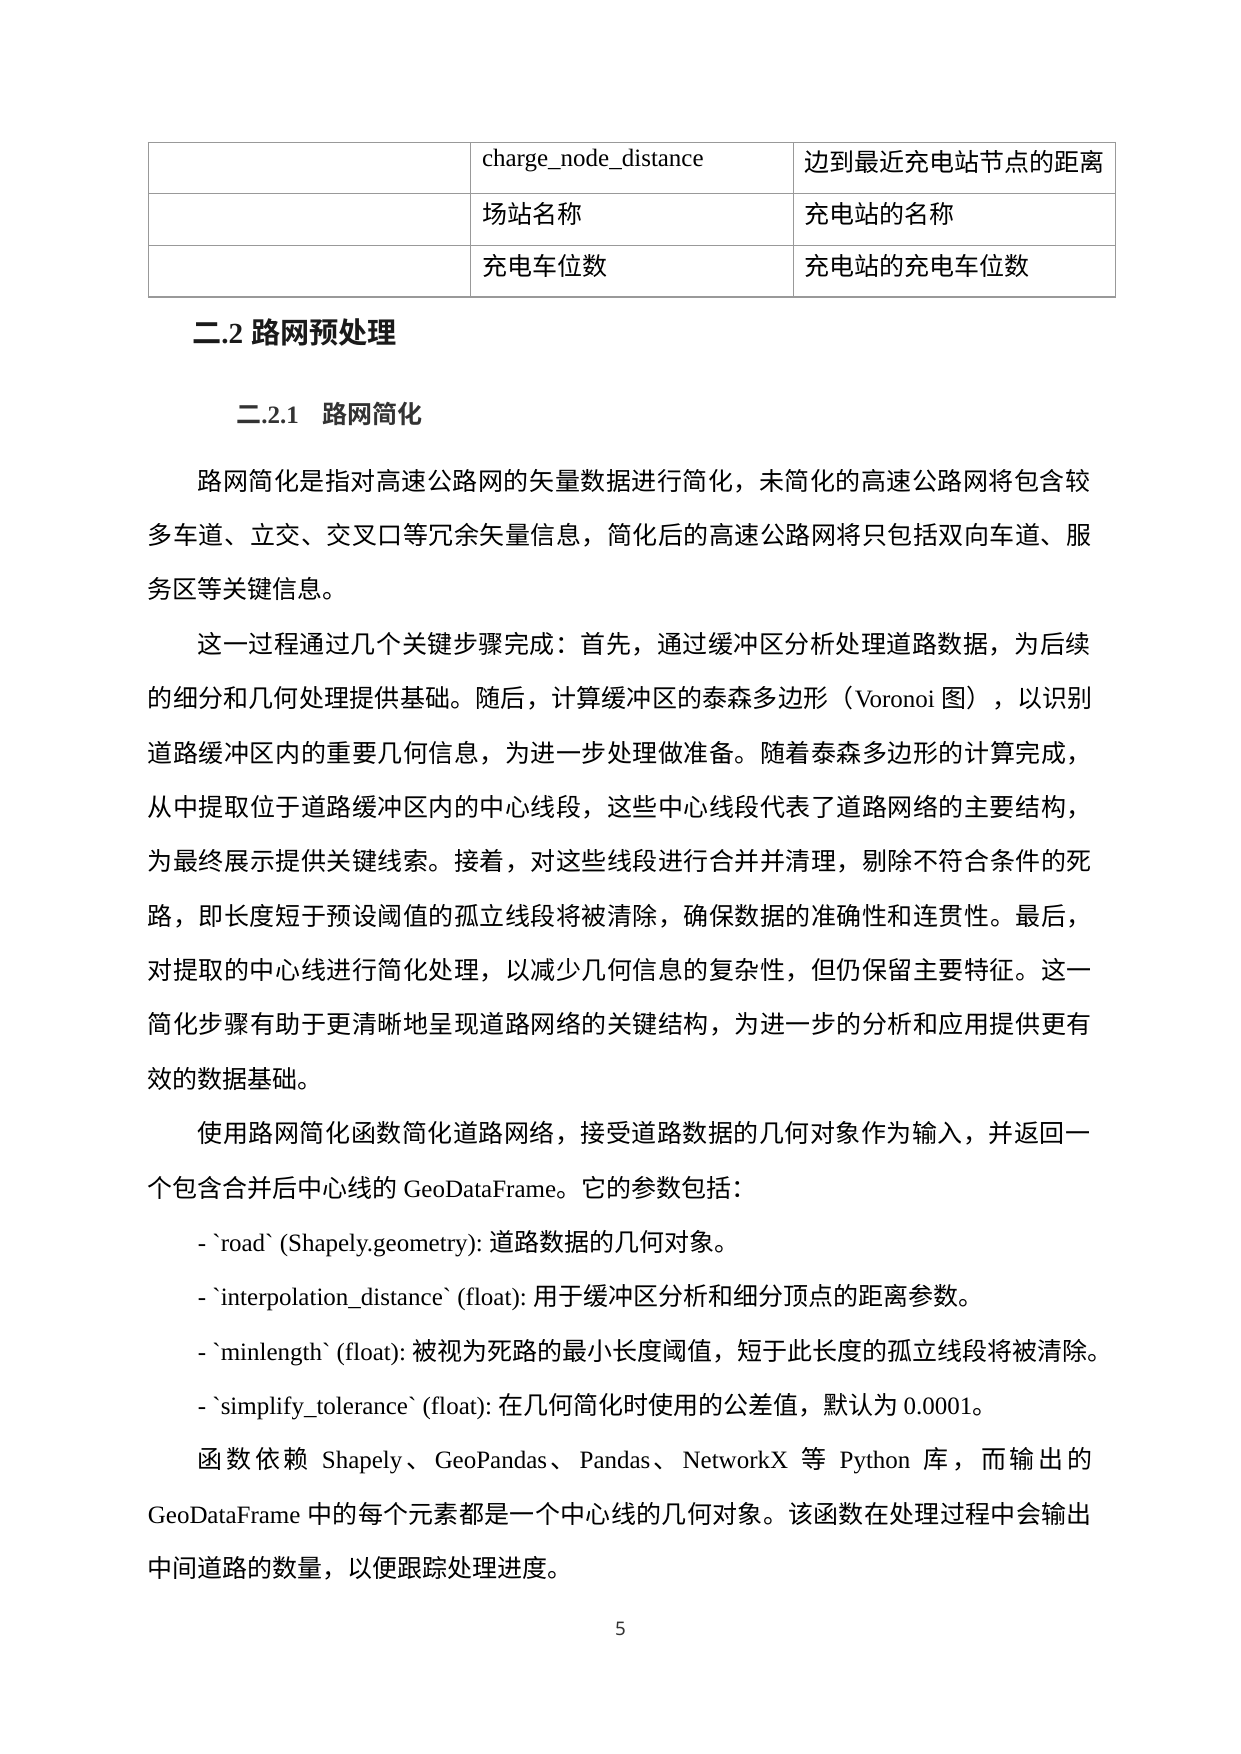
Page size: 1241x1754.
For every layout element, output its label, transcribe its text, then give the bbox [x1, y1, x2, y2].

text 这一过程通过几个关键步骤完成：首先，通过缓冲区分析处理道路数据，为后续的细分和几何处理提供基础。随后，计算缓冲区的泰森多边形（Voronoi 图），以识别道路缓冲区内的重要几何信息，为进一步处理做准备。随着泰森多边形的计算完成，从中提取位于道路缓冲区内的中心线段，这些中心线段代表了道路网络的主要结构，为最终展示提供关键线索。接着，对这些线段进行合并并清理，剔除不符合条件的死路，即长度短于预设阈值的孤立线段将被清除，确保数据的准确性和连贯性。最后，对提取的中心线进行简化处理，以减少几何信息的复杂性，但仍保留主要特征。这一简化步骤有助于更清晰地呈现道路网络的关键结构，为进一步的分析和应用提供更有效的数据基础。 [148, 624, 1093, 1096]
text 函数依赖 Shapely、GeoPandas、Pandas、NetworkX 等 Python 库，而输出的 GeoDataFrame 中的每个元素都是一个中心线的几何对象。该函数在处理过程中会输出中间道路的数量，以便跟踪处理进度。 [148, 1440, 1093, 1585]
table_cell 充电站的名称 [794, 194, 1115, 245]
subtitle 路网简化 [236, 394, 1093, 431]
table_cell 边到最近充电站节点的距离 [794, 143, 1115, 193]
table_cell [149, 143, 470, 193]
text - `minlength` (float): 被视为死路的最小长度阈值，短于此长度的孤立线段将被清除。 [148, 1331, 1093, 1367]
subtitle 路网预处理 [192, 310, 1093, 352]
text - `simplify_tolerance` (float): 在几何简化时使用的公差值，默认为0.0001。 [148, 1386, 1093, 1422]
text - `road` (Shapely.geometry): 道路数据的几何对象。 [148, 1222, 1093, 1259]
table_cell 充电站的充电车位数 [794, 246, 1115, 296]
text 使用路网简化函数简化道路网络，接受道路数据的几何对象作为输入，并返回一个包含合并后中心线的 GeoDataFrame。它的参数包括： [148, 1114, 1093, 1204]
table_cell [149, 246, 470, 296]
text - `interpolation_distance` (float): 用于缓冲区分析和细分顶点的距离参数。 [148, 1277, 1093, 1313]
table_cell 场站名称 [471, 194, 793, 245]
table_cell [149, 194, 470, 245]
table_cell charge_node_distance [471, 143, 793, 193]
text 路网简化是指对高速公路网的矢量数据进行简化，未简化的高速公路网将包含较多车道、立交、交叉口等冗余矢量信息，简化后的高速公路网将只包括双向车道、服务区等关键信息。 [148, 461, 1093, 606]
table_cell 充电车位数 [471, 246, 793, 296]
